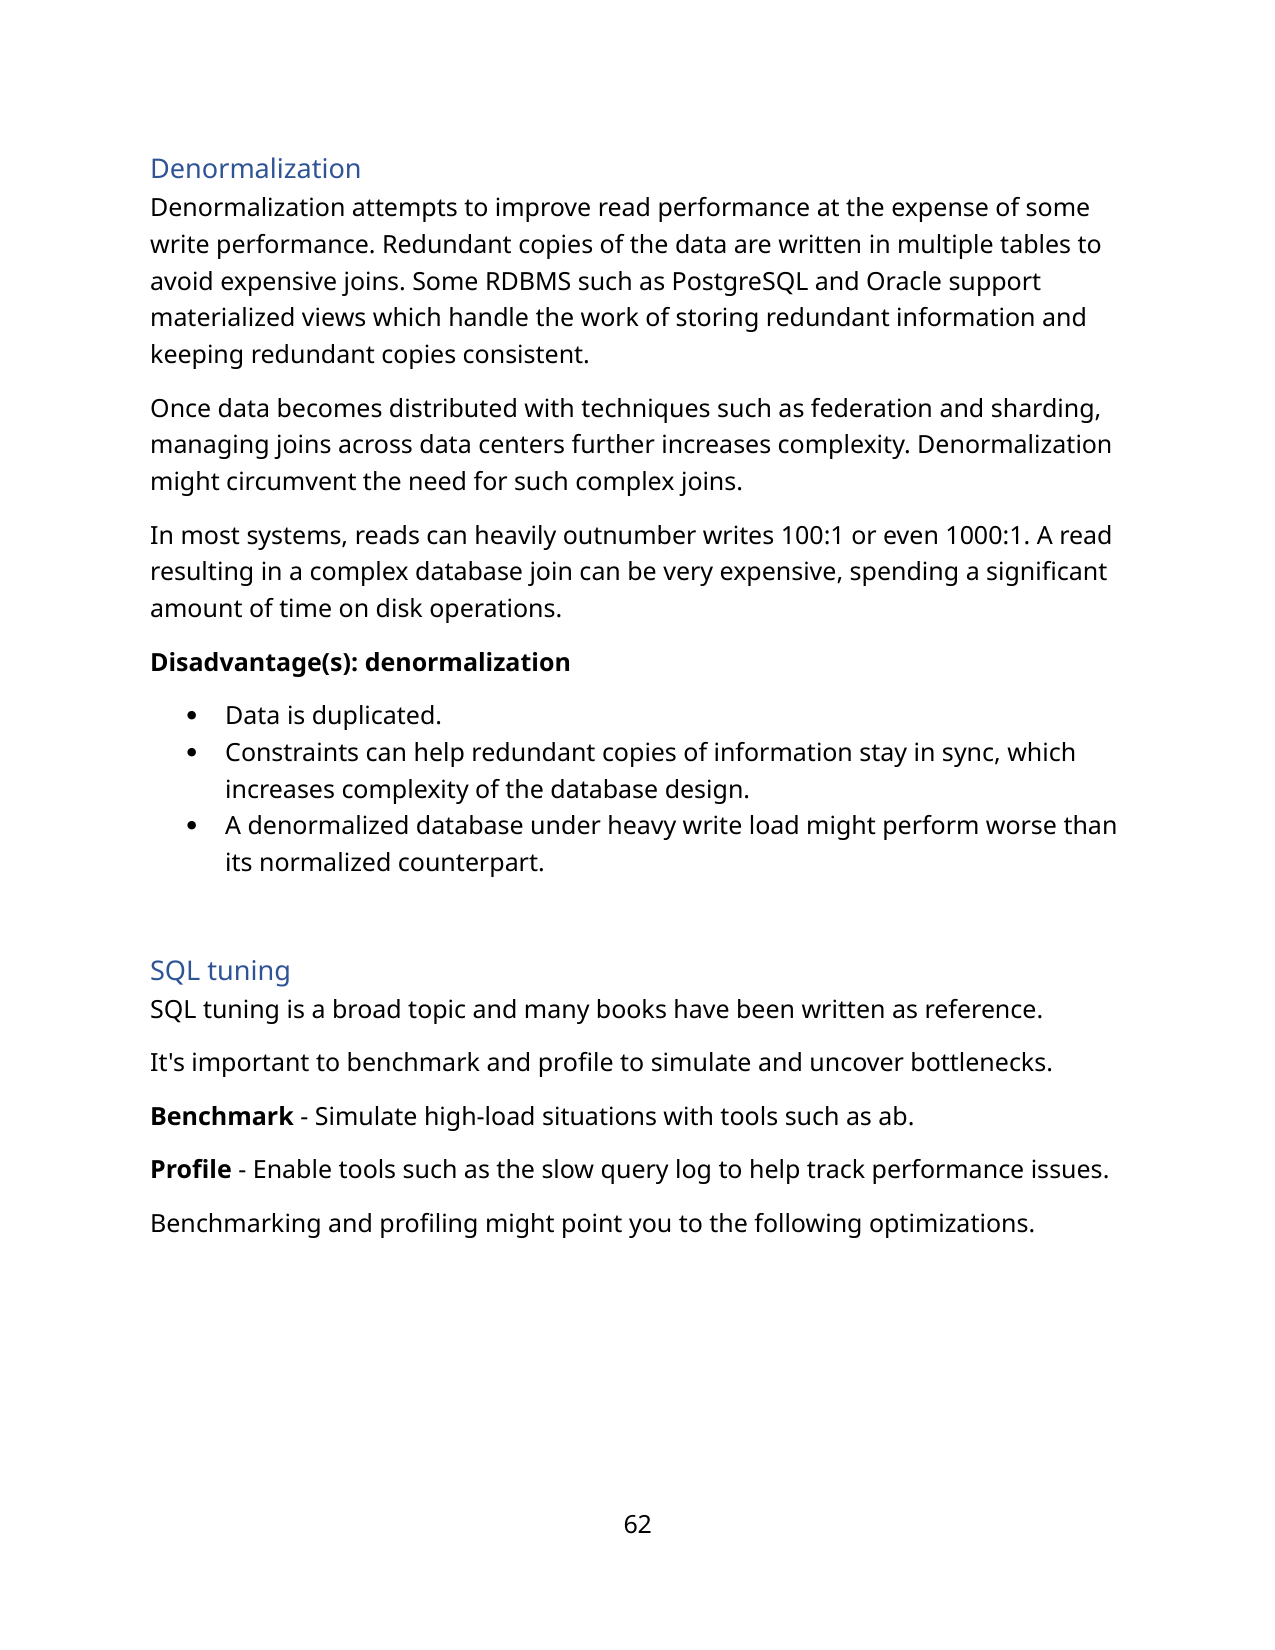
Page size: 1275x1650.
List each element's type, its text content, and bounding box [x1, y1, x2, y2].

text Benchmarking and profiling might point you to the following optimizations. [150, 1205, 1125, 1239]
list Constraints can help redundant copies of information stay in sync, which increases complexity of the database design. [187, 734, 1125, 805]
text Disadvantage(s): denormalization [150, 644, 1125, 678]
list A denormalized database under heavy write load might perform worse than its normalized counterpart. [187, 808, 1125, 879]
subtitle Denormalization [150, 150, 1125, 187]
text Once data becomes distributed with techniques such as federation and sharding, managing joins across data centers further increases complexity. Denormalization might circumvent the need for such complex joins. [150, 390, 1125, 498]
text SQL tuning is a broad topic and many books have been written as reference. [150, 991, 1125, 1026]
text In most systems, reads can heavily outnumber writes 100:1 or even 1000:1. A read resulting in a complex database join can be very expensive, spending a significant amount of time on disk operations. [150, 517, 1125, 625]
text Benchmark - Simulate high-load situations with tools such as ab. [150, 1098, 1125, 1132]
list Data is duplicated. [187, 698, 1125, 732]
text It's important to benchmark and profile to simulate and uncover bottlenecks. [150, 1045, 1125, 1079]
text Denormalization attempts to improve read performance at the expense of some write performance. Redundant copies of the data are written in multiple tables to avoid expensive joins. Some RDBMS such as PostgreSQL and Oracle support materialized views which handle the work of storing redundant information and keeping redundant copies consistent. [150, 190, 1125, 371]
text Profile - Enable tools such as the slow query log to help track performance issues. [150, 1152, 1125, 1186]
subtitle SQL tuning [150, 952, 1125, 988]
